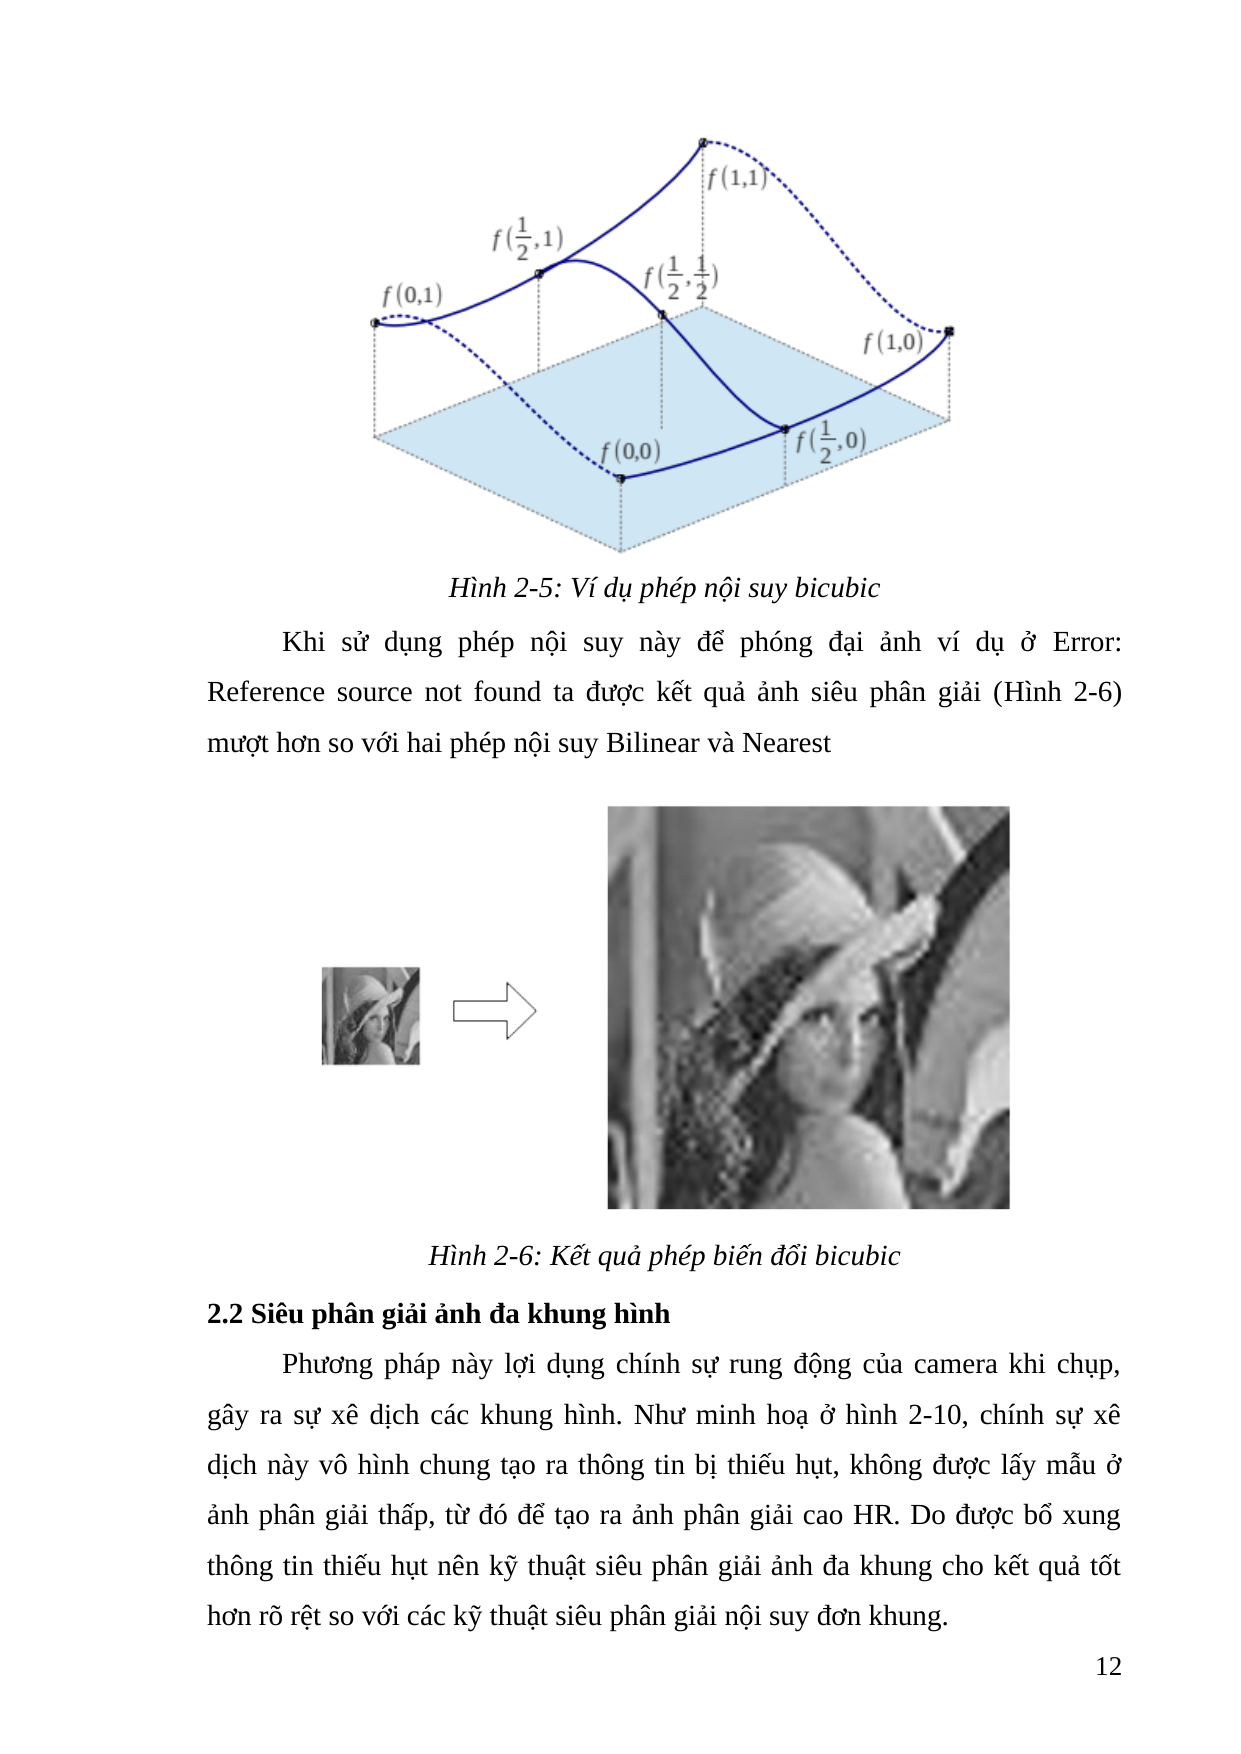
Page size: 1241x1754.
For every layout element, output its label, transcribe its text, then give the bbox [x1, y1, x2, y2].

picture [341, 118, 988, 570]
text Phương pháp này lợi dụng chính sự rung động của camera khi chụp, gây ra sự xê dịch các khung hình. Như minh hoạ ở hình 2-10, chính sự xê dịch này vô hình chung tạo ra thông tin bị thiếu hụt, không được lấy mẫu ở ảnh phân giải thấp, từ đó để tạo ra ảnh phân giải cao HR. Do được bổ xung thông tin thiếu hụt nên kỹ thuật siêu phân giải ảnh đa khung cho kết quả tốt hơn rõ rệt so với các kỹ thuật siêu phân giải nội suy đơn khung. [207, 1347, 1122, 1632]
text 2.2 Siêu phân giải ảnh đa khung hình [207, 1296, 1122, 1330]
